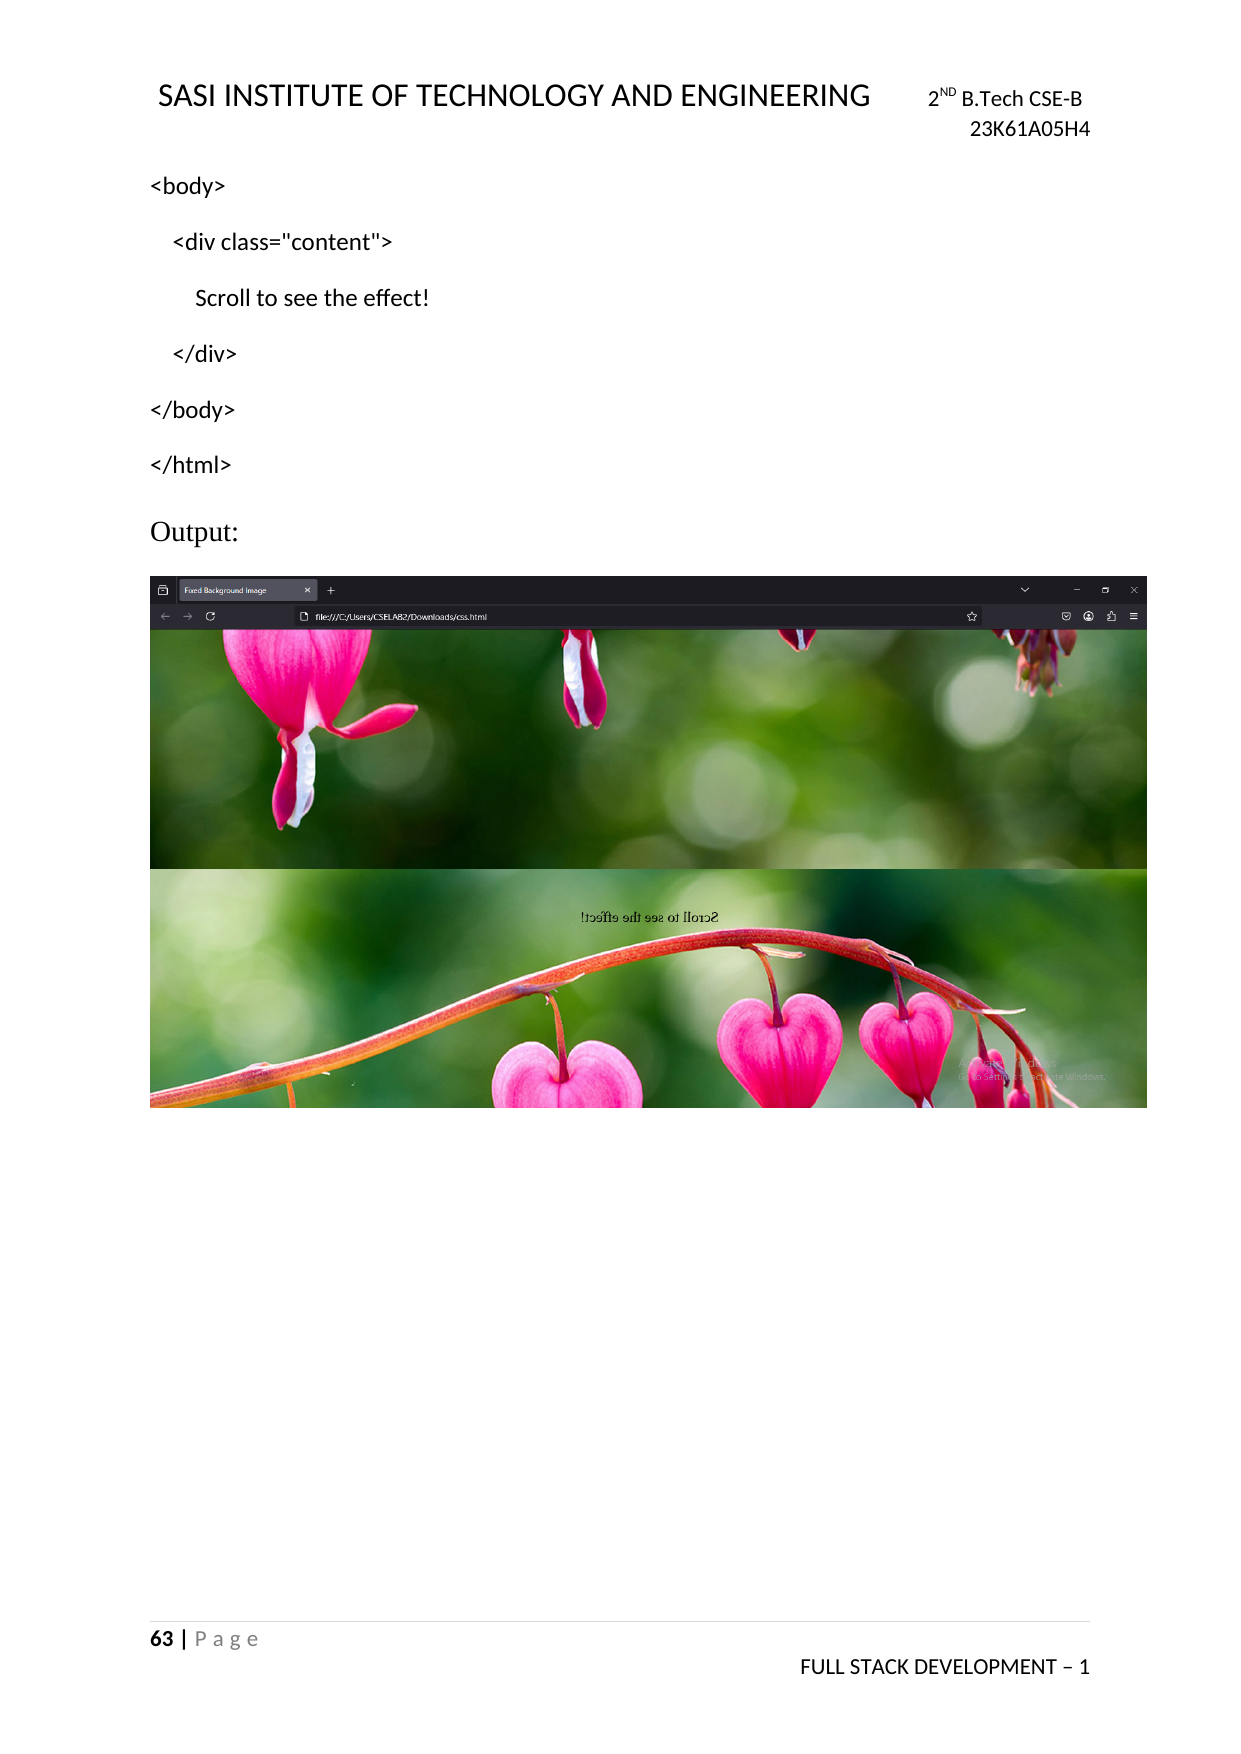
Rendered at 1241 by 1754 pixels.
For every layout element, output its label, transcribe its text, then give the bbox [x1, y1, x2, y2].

text <div class="content"> [150, 226, 1090, 257]
text </html> [150, 450, 1090, 480]
text <body> [150, 171, 1090, 201]
text </div> [150, 338, 1090, 368]
picture [150, 576, 1147, 1108]
text </body> [150, 394, 1090, 424]
text Output: [150, 514, 1090, 547]
text Scroll to see the effect! [150, 282, 1090, 313]
